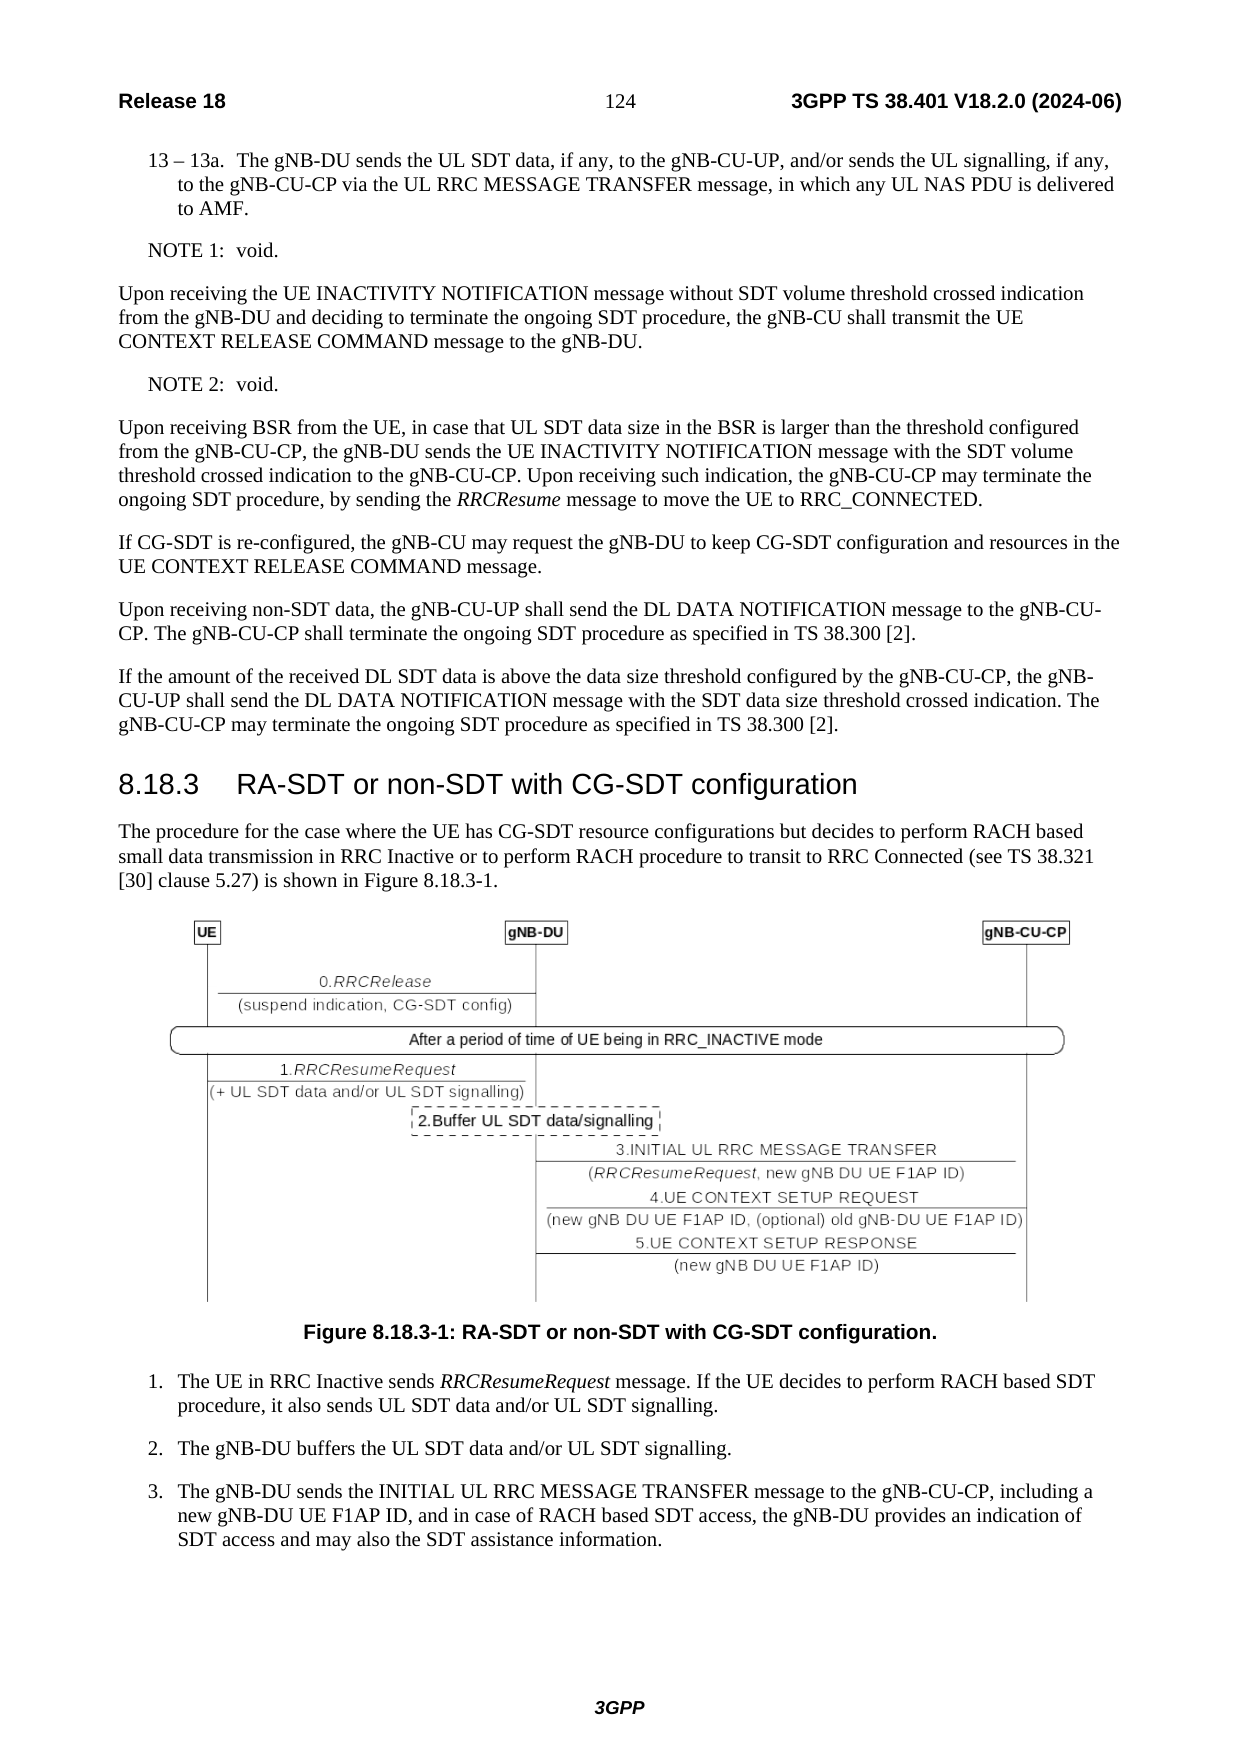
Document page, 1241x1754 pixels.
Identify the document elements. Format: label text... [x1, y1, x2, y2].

text Upon receiving BSR from the UE, in case that UL SDT data size in the BSR is larger than the threshold configured from the gNB-CU-CP, the gNB-DU sends the UE INACTIVITY NOTIFICATION message with the SDT volume threshold crossed indication to the gNB-CU-CP. Upon receiving such indication, the gNB-CU-CP may terminate the ongoing SDT procedure, by sending the RRCResume message to move the UE to RRC_CONNECTED. [118, 415, 1122, 511]
text Upon receiving the UE INACTIVITY NOTIFICATION message without SDT volume threshold crossed indication from the gNB-DU and deciding to terminate the ongoing SDT procedure, the gNB-CU shall transmit the UE CONTEXT RELEASE COMMAND message to the gNB-DU. [118, 281, 1122, 353]
text 13 – 13a. The gNB-DU sends the UL SDT data, if any, to the gNB-CU-UP, and/or sends the UL signalling, if any, to the gNB-CU-CP via the UL RRC MESSAGE TRANSFER message, in which any UL NAS PDU is delivered to AMF. [148, 147, 1122, 220]
text Upon receiving non-SDT data, the gNB-CU-UP shall send the DL DATA NOTIFICATION message to the gNB-CU-CP. The gNB-CU-CP shall terminate the ongoing SDT procedure as specified in TS 38.300 [2]. [118, 597, 1122, 645]
text If CG-SDT is re-configured, the gNB-CU may request the gNB-DU to keep CG-SDT configuration and resources in the UE CONTEXT RELEASE COMMAND message. [118, 530, 1122, 578]
text Figure 8.18.3-1: RA-SDT or non-SDT with CG-SDT configuration. [118, 1320, 1122, 1344]
text If the amount of the received DL SDT data is above the data size threshold configured by the gNB-CU-CP, the gNB-CU-UP shall send the DL DATA NOTIFICATION message with the SDT data size threshold crossed indication. The gNB-CU-CP may terminate the ongoing SDT procedure as specified in TS 38.300 [2]. [118, 664, 1122, 736]
subtitle 8.18.3 RA-SDT or non-SDT with CG-SDT configuration [118, 767, 1122, 801]
text NOTE 2: void. [148, 372, 1122, 396]
text 2. The gNB-DU buffers the UL SDT data and/or UL SDT signalling. [148, 1436, 1122, 1460]
text NOTE 1: void. [148, 238, 1122, 262]
text 1. The UE in RRC Inactive sends RRCResumeRequest message. If the UE decides to perform RACH based SDT procedure, it also sends UL SDT data and/or UL SDT signalling. [148, 1369, 1122, 1417]
text The procedure for the case where the UE has CG-SDT resource configurations but decides to perform RACH based small data transmission in RRC Inactive or to perform RACH procedure to transit to RRC Connected (see TS 38.321 [30] clause 5.27) is shown in Figure 8.18.3-1. [118, 819, 1122, 892]
text 3. The gNB-DU sends the INITIAL UL RRC MESSAGE TRANSFER message to the gNB-CU-CP, including a new gNB-DU UE F1AP ID, and in case of RACH based SDT access, the gNB-DU provides an indication of SDT access and may also the SDT assistance information. [148, 1479, 1122, 1551]
